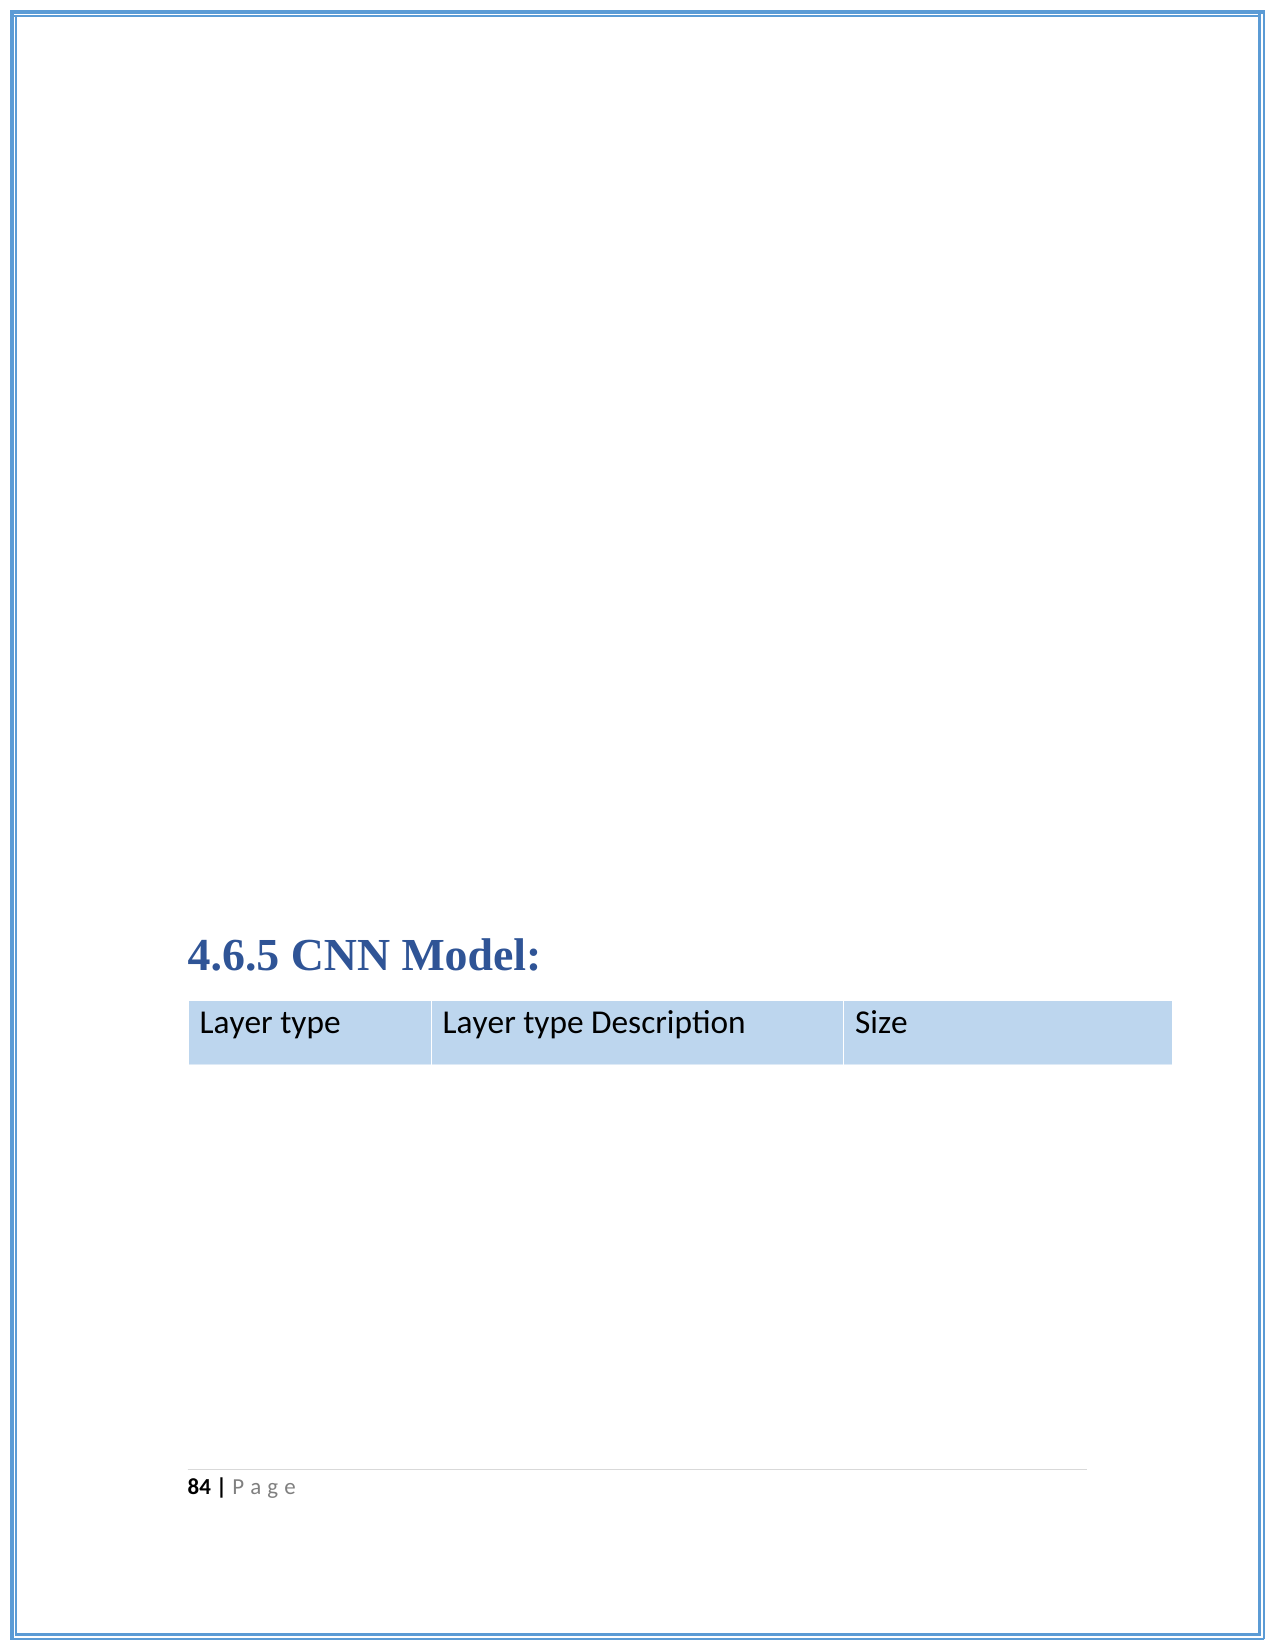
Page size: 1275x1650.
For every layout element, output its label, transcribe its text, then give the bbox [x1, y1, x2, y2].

table_header Layer type Description [432, 1001, 843, 1064]
table_header Size [844, 1001, 1172, 1064]
table_header Layer type [189, 1001, 431, 1064]
text 4.6.5 CNN Model: [187, 927, 1087, 980]
